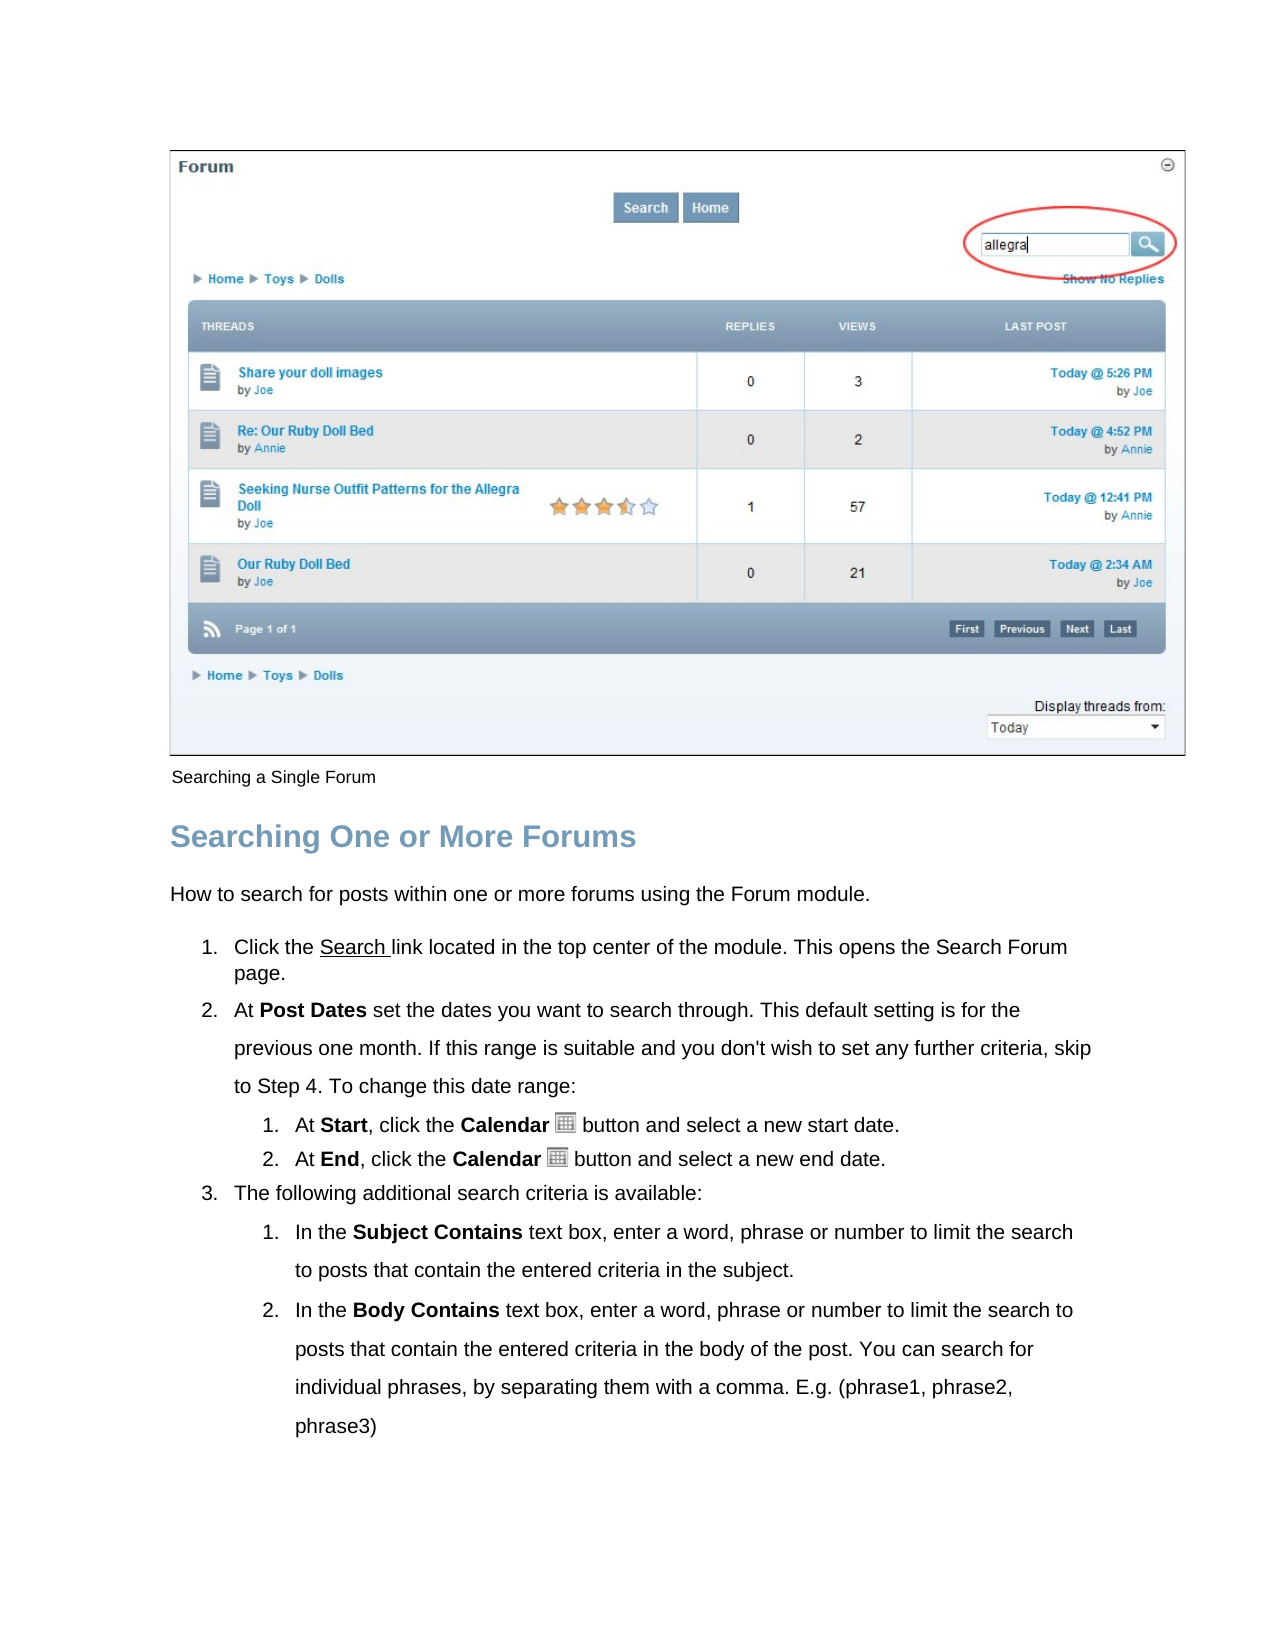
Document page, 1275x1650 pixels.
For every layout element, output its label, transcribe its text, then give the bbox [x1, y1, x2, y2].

picture [169, 150, 1186, 756]
picture [555, 1112, 577, 1133]
list In the Body Contains text box, enter a word, phrase or number to limit the search to posts that contain the entered criteria in the body of the post. You can search for individual phrases, by separating them with a comma. E.g. (phrase1, phrase2, phrase3) [262, 1298, 1097, 1438]
subtitle Searching One or More Forums [170, 818, 1098, 854]
list At Post Dates set the dates you want to search through. This default setting is for the previous one month. If this range is suitable and you don't wish to set any further criteria, skip to Step 4. To change this date range: [201, 998, 1097, 1098]
list Click the Search link located in the top center of the module. This opens the Search Forum page. [201, 935, 1097, 985]
list At Start, click the Calendar button and select a new start date. [262, 1113, 1097, 1137]
picture [547, 1147, 569, 1167]
list In the Subject Contains text box, enter a word, phrase or number to limit the search to posts that contain the entered criteria in the subject. [262, 1219, 1097, 1282]
list The following additional search criteria is available: [201, 1181, 1097, 1205]
list At End, click the Calendar button and select a new end date. [262, 1147, 1097, 1171]
text How to search for posts within one or more forums using the Forum module. [170, 882, 1097, 906]
text Searching a Single Forum [171, 767, 1098, 787]
